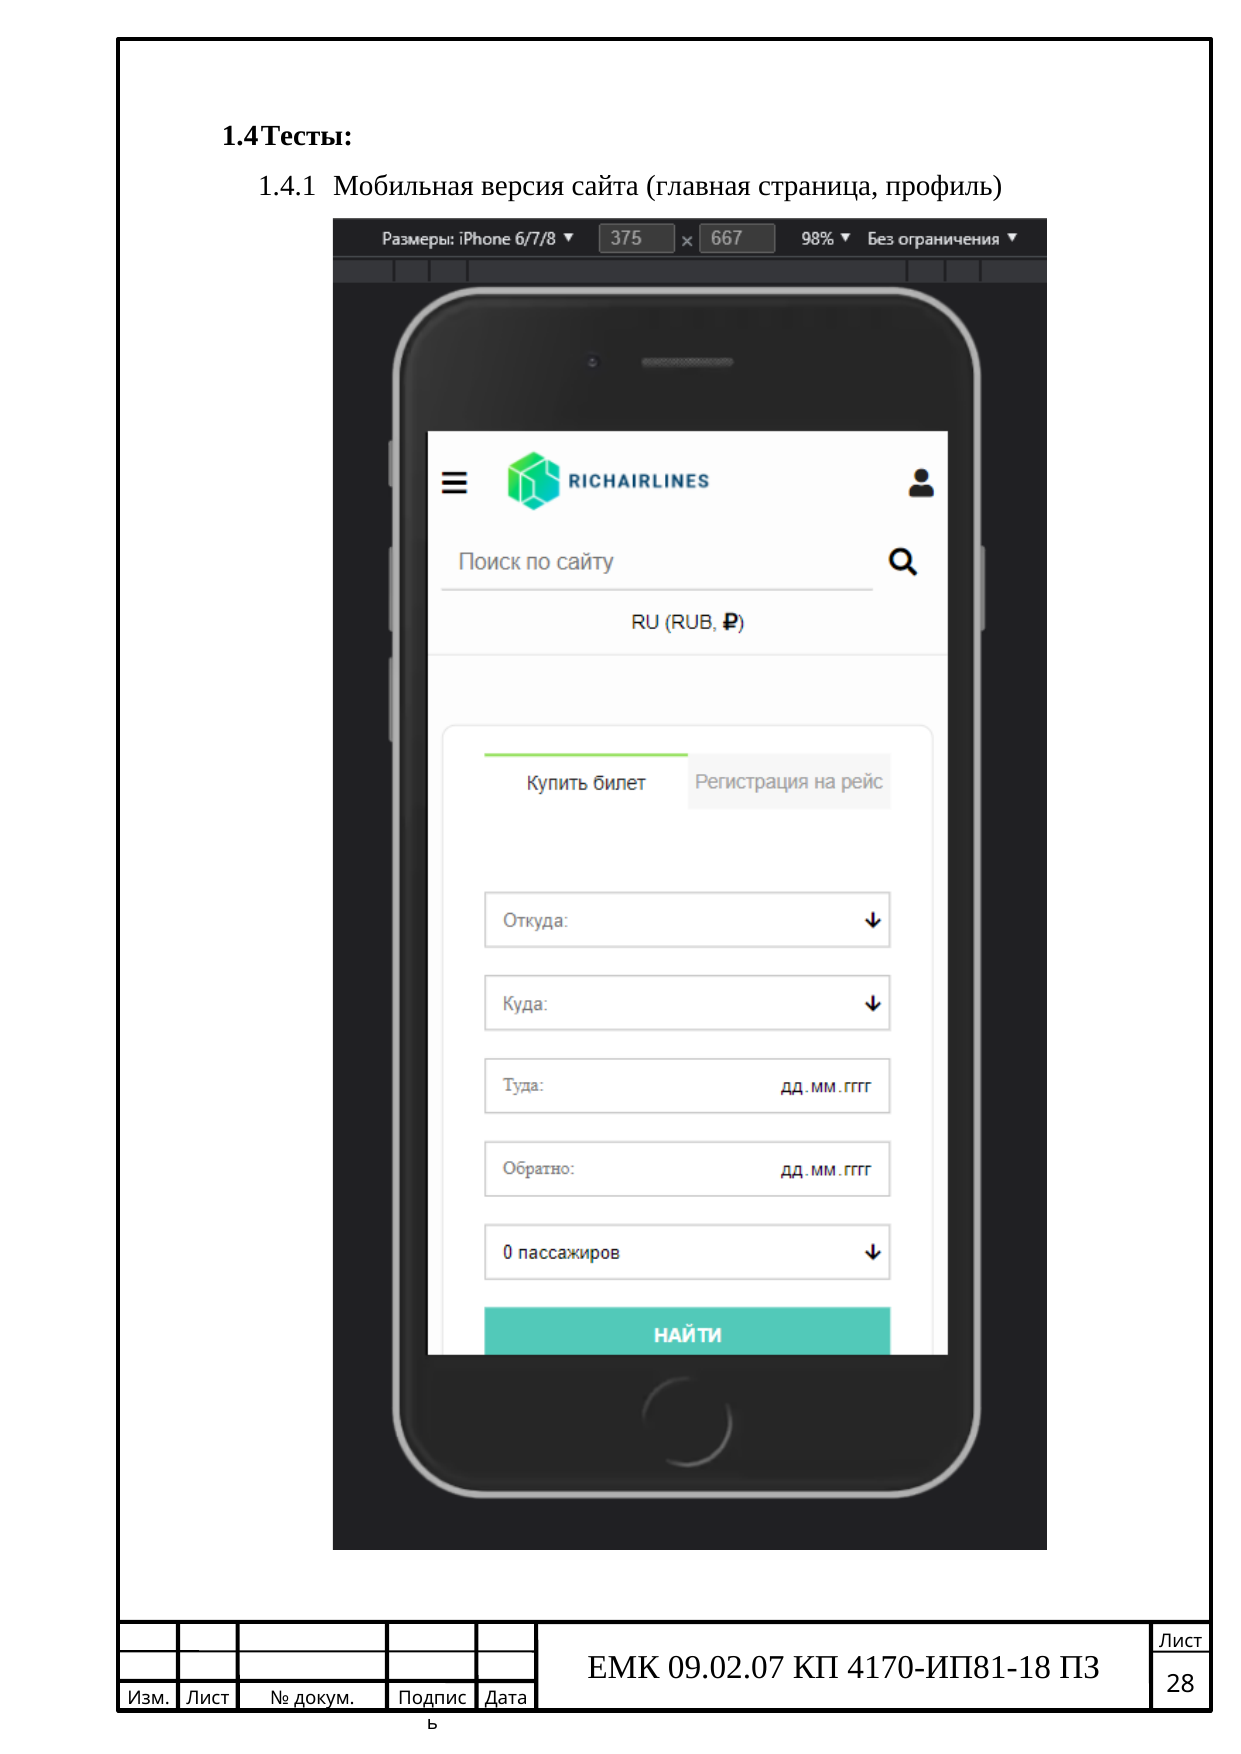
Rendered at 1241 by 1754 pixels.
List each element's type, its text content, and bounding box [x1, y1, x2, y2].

subtitle Тесты: [222, 118, 1181, 152]
list Мобильная версия сайта (главная страница, профиль) [258, 168, 1181, 202]
picture [332, 218, 1047, 1550]
